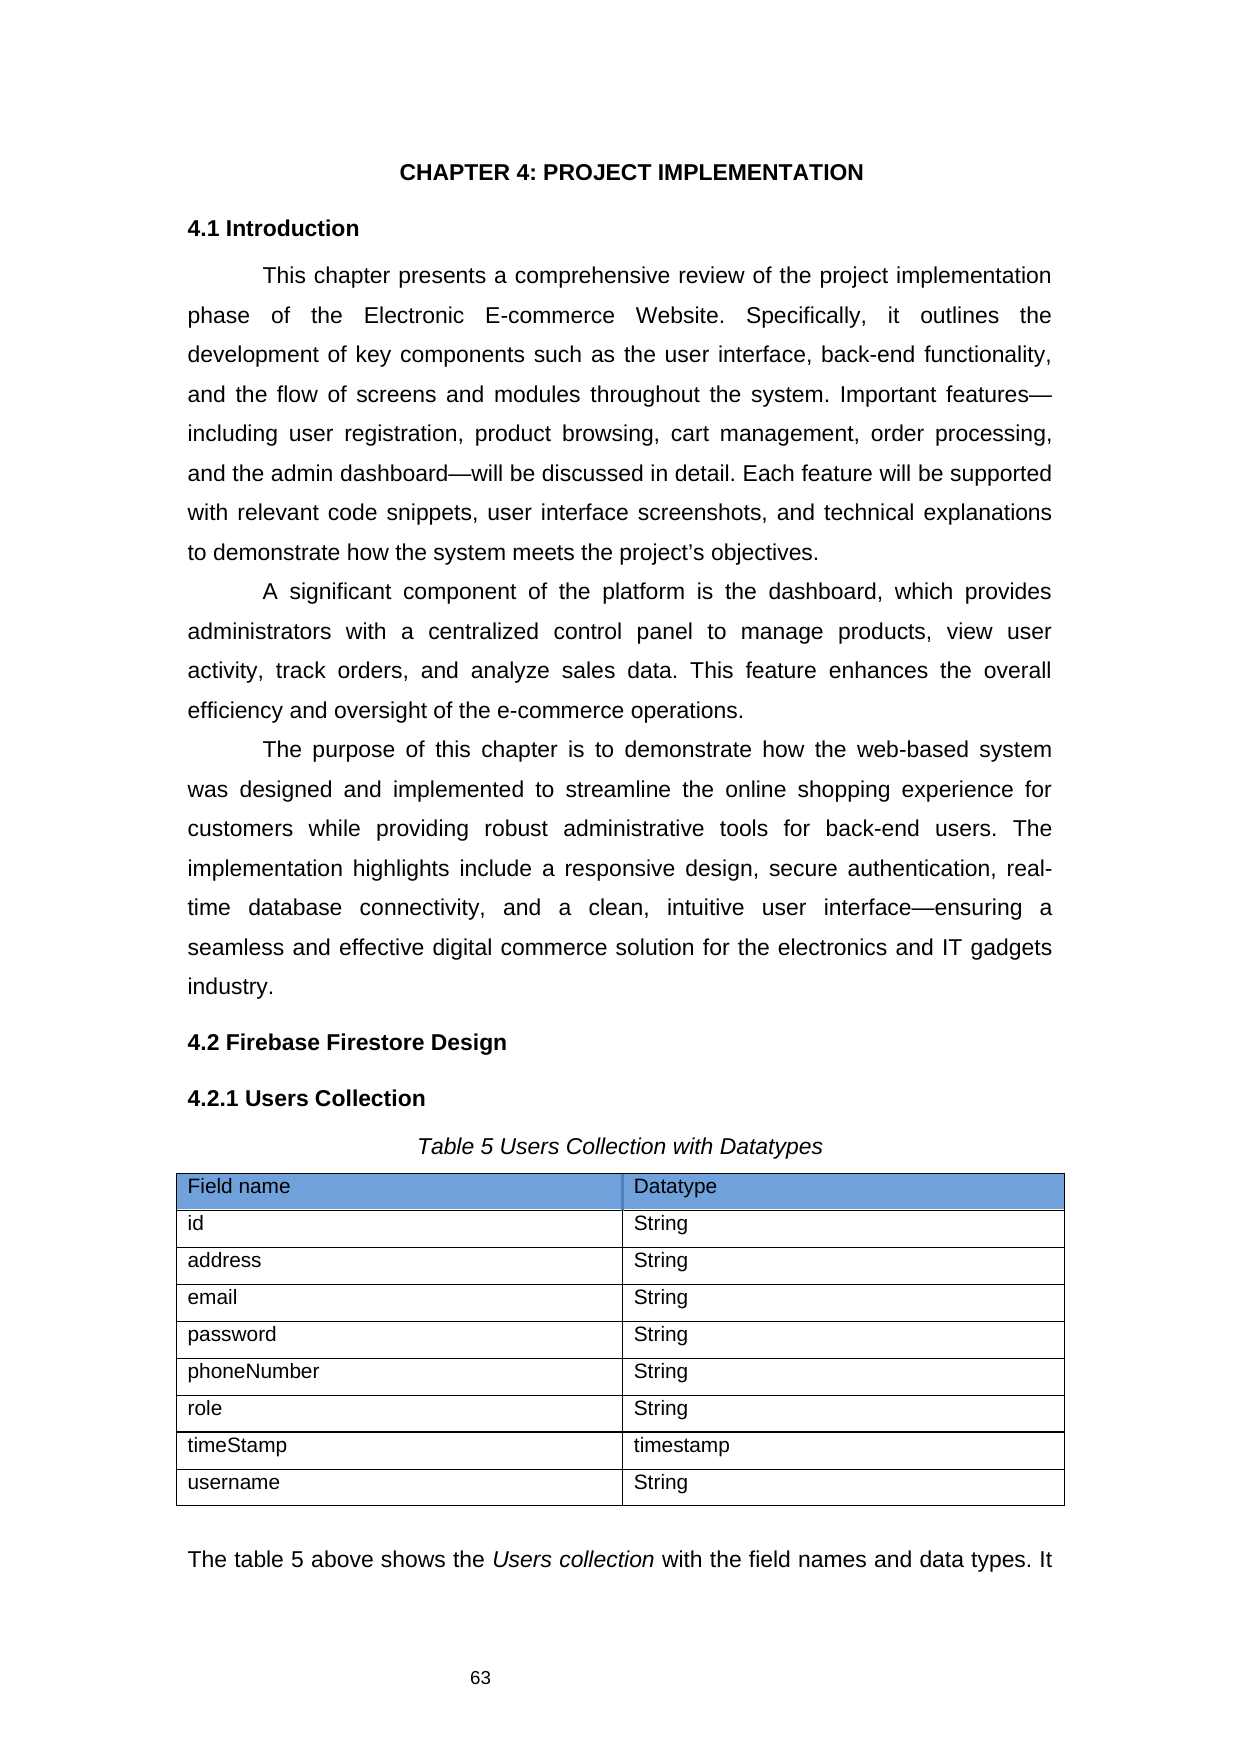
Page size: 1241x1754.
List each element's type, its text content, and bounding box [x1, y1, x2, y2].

subtitle 4.2.1 Users Collection [187, 1085, 1053, 1112]
table_cell password [177, 1322, 622, 1357]
table_cell String [623, 1359, 1064, 1394]
table_cell phoneNumber [177, 1359, 622, 1394]
table_cell String [623, 1285, 1064, 1321]
subtitle 4.1 Introduction [187, 214, 1053, 241]
table_header Datatype [624, 1174, 1064, 1209]
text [187, 1506, 1053, 1572]
table_cell email [177, 1285, 622, 1321]
table_cell id [177, 1211, 622, 1247]
text A significant component of the platform is the dashboard, which provides administrators with a centralized control panel to manage products, view user activity, track orders, and analyze sales data. This feature enhances the overall efficiency and oversight of the e-commerce operations. [187, 578, 1053, 723]
table_cell String [623, 1470, 1064, 1505]
table_cell address [177, 1248, 622, 1283]
table_header Field name [177, 1174, 621, 1209]
text The purpose of this chapter is to demonstrate how the web-based system was designed and implemented to streamline the online shopping experience for customers while providing robust administrative tools for back-end users. The implementation highlights include a responsive design, secure authentication, real-time database connectivity, and a clean, intuitive user interface—ensuring a seamless and effective digital commerce solution for the electronics and IT gadgets industry. [187, 736, 1053, 999]
table_cell String [623, 1322, 1064, 1357]
table_cell role [177, 1396, 622, 1431]
table_cell String [623, 1396, 1064, 1431]
table_cell timeStamp [177, 1433, 622, 1468]
text This chapter presents a comprehensive review of the project implementation phase of the Electronic E-commerce Website. Specifically, it outlines the development of key components such as the user interface, back-end functionality, and the flow of screens and modules throughout the system. Important features—including user registration, product browsing, cart management, order processing, and the admin dashboard—will be discussed in detail. Each feature will be supported with relevant code snippets, user interface screenshots, and technical explanations to demonstrate how the system meets the project’s objectives. [187, 262, 1053, 565]
title Table 5 Users Collection with Datatypes [187, 1133, 1052, 1159]
table_cell timestamp [623, 1433, 1064, 1468]
subtitle 4.2 Firebase Firestore Design [187, 1029, 1053, 1056]
table_cell String [623, 1211, 1064, 1247]
subtitle CHAPTER 4: PROJECT IMPLEMENTATION [210, 158, 1053, 185]
table_cell String [623, 1248, 1064, 1283]
table_cell username [177, 1470, 622, 1505]
